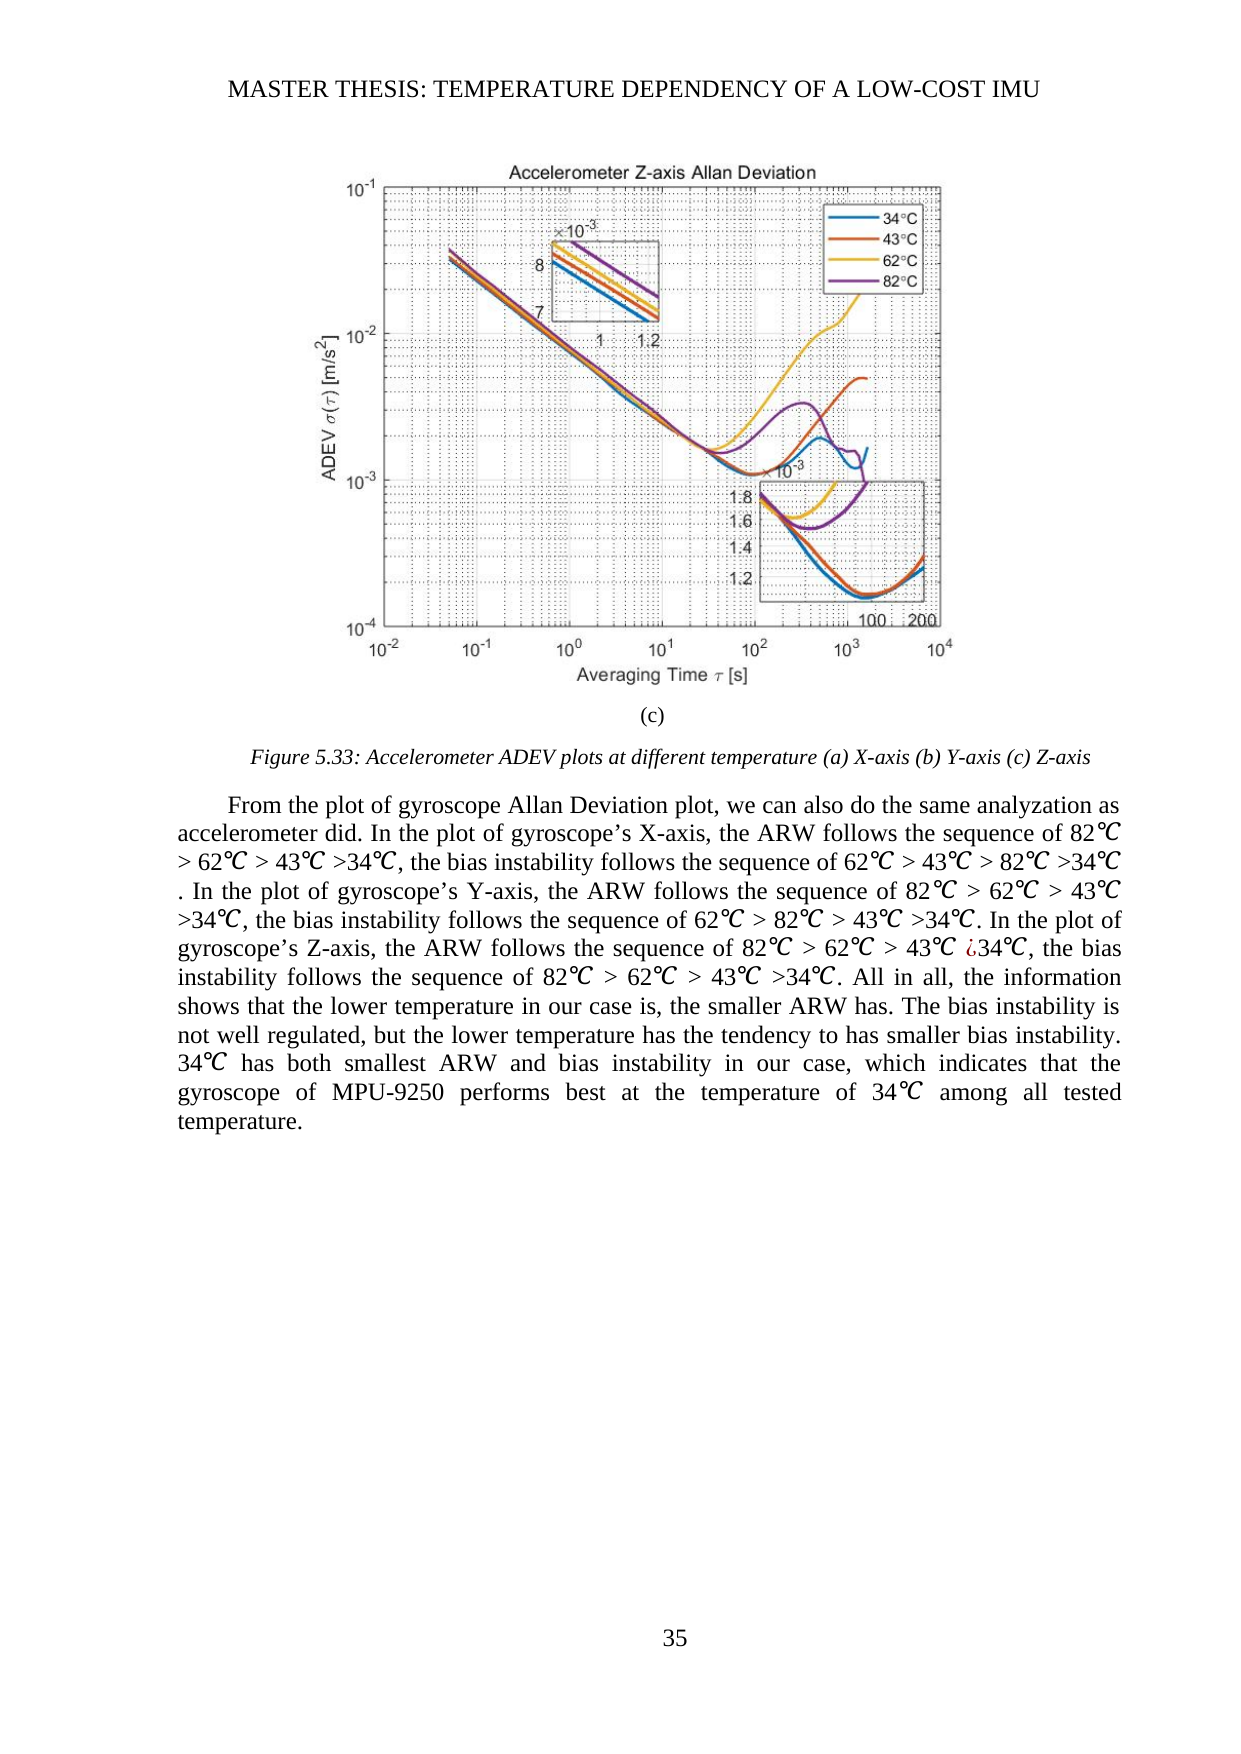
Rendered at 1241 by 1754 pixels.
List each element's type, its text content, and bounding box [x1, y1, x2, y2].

text (c) [177, 702, 1122, 727]
text From the plot of gyroscope Allan Deviation plot, we can also do the same analyzation as accelerometer did. In the plot of gyroscope’s X-axis, the ARW follows the sequence of 82 > 62 > 43 >34, the bias instability follows the sequence of 62 > 43 > 82 >34. In the plot of gyroscope’s Y-axis, the ARW follows the sequence of 82 > 62 > 43 >34, the bias instability follows the sequence of 62 > 82 > 43 >34. In the plot of gyroscope’s Z-axis, the ARW follows the sequence of 82 > 62 > 43 34, the bias instability follows the sequence of 82 > 62 > 43 >34. All in all, the information shows that the lower temperature in our case is, the smaller ARW has. The bias instability is not well regulated, but the lower temperature has the tendency to has smaller bias instability. 34 has both smallest ARW and bias instability in our case, which indicates that the gyroscope of MPU-9250 performs best at the temperature of 34 among all tested temperature. [177, 790, 1122, 1135]
picture [291, 147, 1008, 686]
